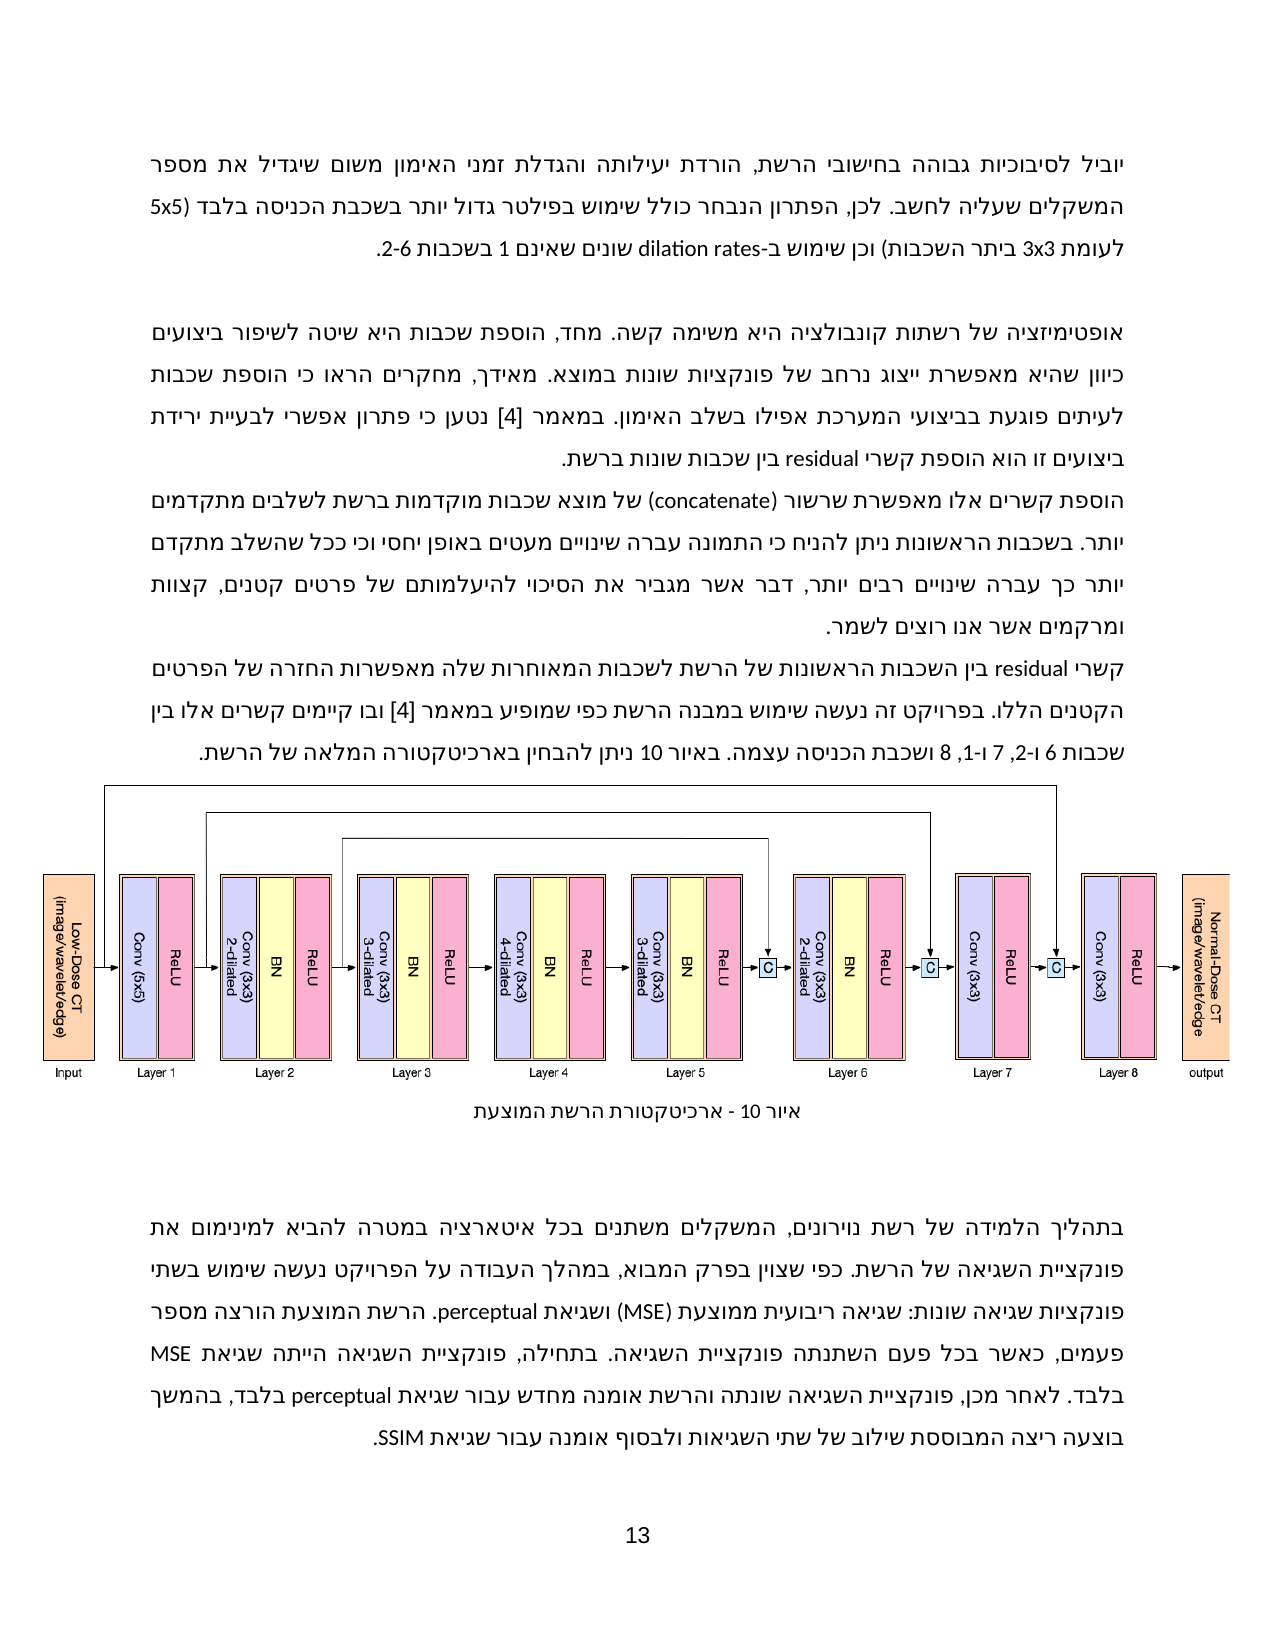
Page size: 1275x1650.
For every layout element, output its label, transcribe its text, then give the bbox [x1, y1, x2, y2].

picture [42, 779, 1229, 1083]
text קשרי residual בין השכבות הראשונות של הרשת לשכבות המאוחרות שלה מאפשרות החזרה של הפרטים הקטנים הללו. בפרויקט זה נעשה שימוש במבנה הרשת כפי שמופיע במאמר ובו קיימים קשרים אלו בין שכבות 6 ו-2, 7 ו-1, 8 ושכבת הכניסה עצמה. באיור 10 ניתן להבחין בארכיטקטורה המלאה של הרשת. [150, 654, 1125, 766]
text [150, 150, 1125, 262]
text אופטימיזציה של רשתות קונבולציה היא משימה קשה. מחד, הוספת שכבות היא שיטה לשיפור ביצועים כיוון שהיא מאפשרת ייצוג נרחב של פונקציות שונות במוצא. מאידך, מחקרים הראו כי הוספת שכבות לעיתים פוגעת בביצועי המערכת אפילו בשלב האימון. במאמר נטען כי פתרון אפשרי לבעיית ירידת ביצועים זו הוא הוספת קשרי residual בין שכבות שונות ברשת. [150, 318, 1125, 472]
text הוספת קשרים אלו מאפשרת שרשור (concatenate) של מוצא שכבות מוקדמות ברשת לשלבים מתקדמים יותר. בשכבות הראשונות ניתן להניח כי התמונה עברה שינויים מעטים באופן יחסי וכי ככל שהשלב מתקדם יותר כך עברה שינויים רבים יותר, דבר אשר מגביר את הסיכוי להיעלמותם של פרטים קטנים, קצוות ומרקמים אשר אנו רוצים לשמר. [150, 486, 1125, 640]
text בתהליך הלמידה של רשת נוירונים, המשקלים משתנים בכל איטארציה במטרה להביא למינימום את פונקציית השגיאה של הרשת. כפי שצוין בפרק המבוא, במהלך העבודה על הפרויקט נעשה שימוש בשתי פונקציות שגיאה שונות: שגיאה ריבועית ממוצעת (MSE) ושגיאת perceptual. הרשת המוצעת הורצה מספר פעמים, כאשר בכל פעם השתנתה פונקציית השגיאה. בתחילה, פונקציית השגיאה הייתה שגיאת MSE בלבד. לאחר מכן, פונקציית השגיאה שונתה והרשת אומנה מחדש עבור שגיאת perceptual בלבד, בהמשך בוצעה ריצה המבוססת שילוב של שתי השגיאות ולבסוף אומנה עבור שגיאת SSIM. [150, 1213, 1125, 1451]
